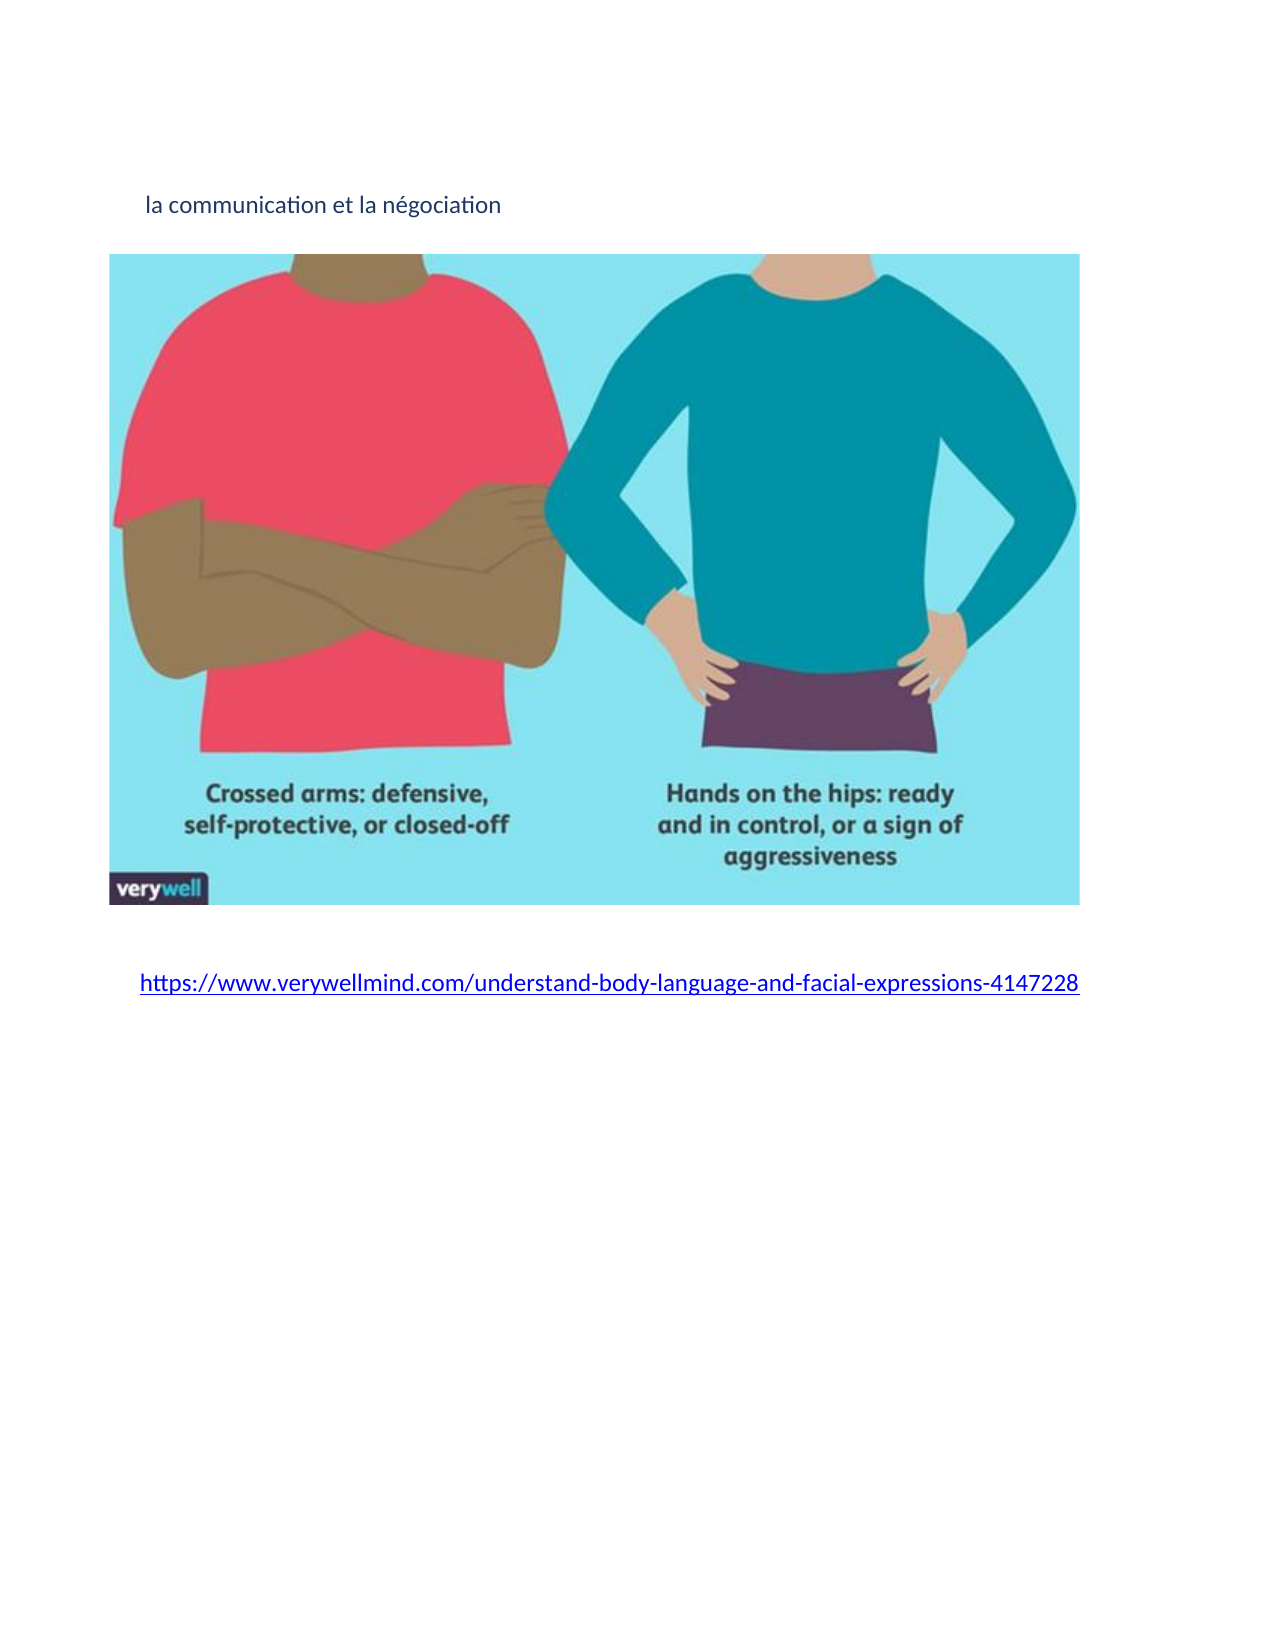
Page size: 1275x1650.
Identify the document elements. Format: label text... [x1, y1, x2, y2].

subtitle la communication et la négociation [139, 189, 1177, 220]
picture [109, 254, 1080, 905]
text https://www.verywellmind.com/understand-body-language-and-facial-expressions-4147228 [139, 967, 1177, 998]
